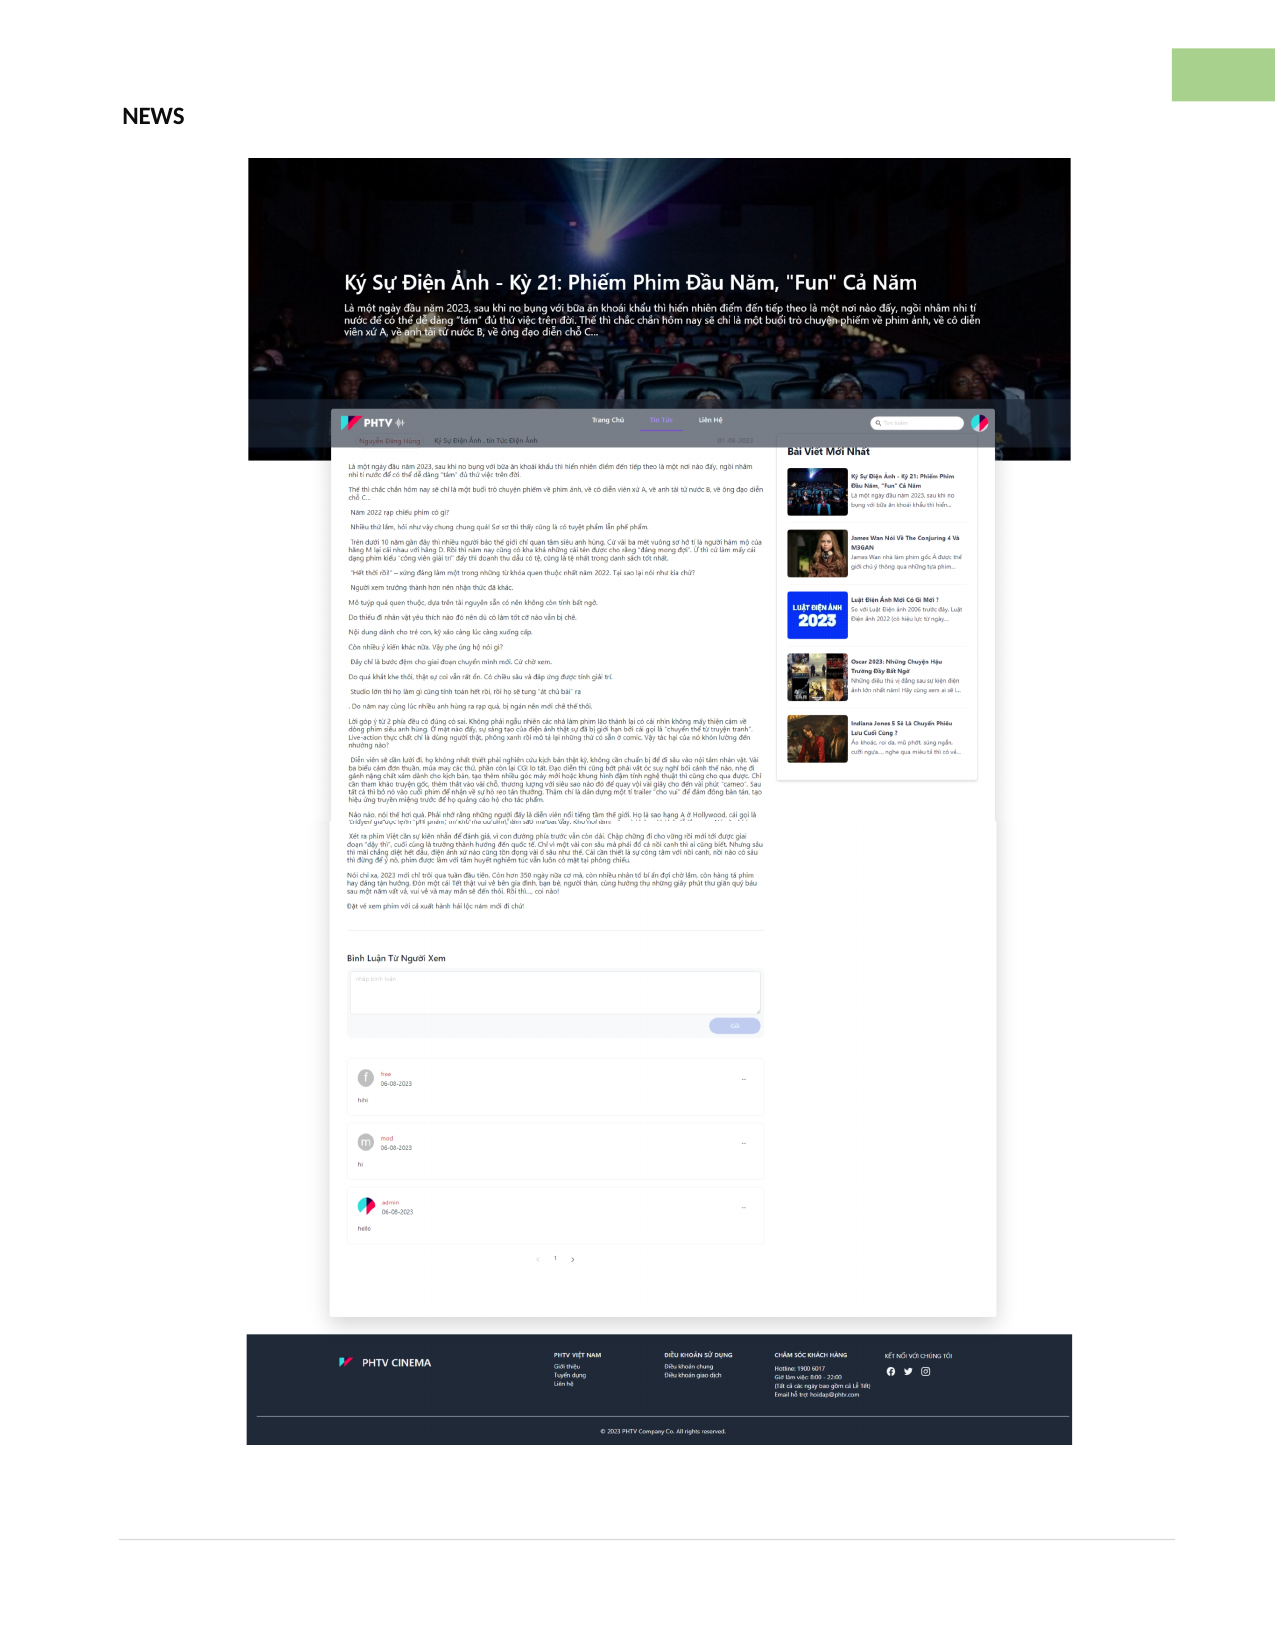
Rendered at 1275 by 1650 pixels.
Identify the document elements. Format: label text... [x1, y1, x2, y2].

picture [246, 158, 1073, 1445]
text NEWS [122, 100, 1264, 131]
